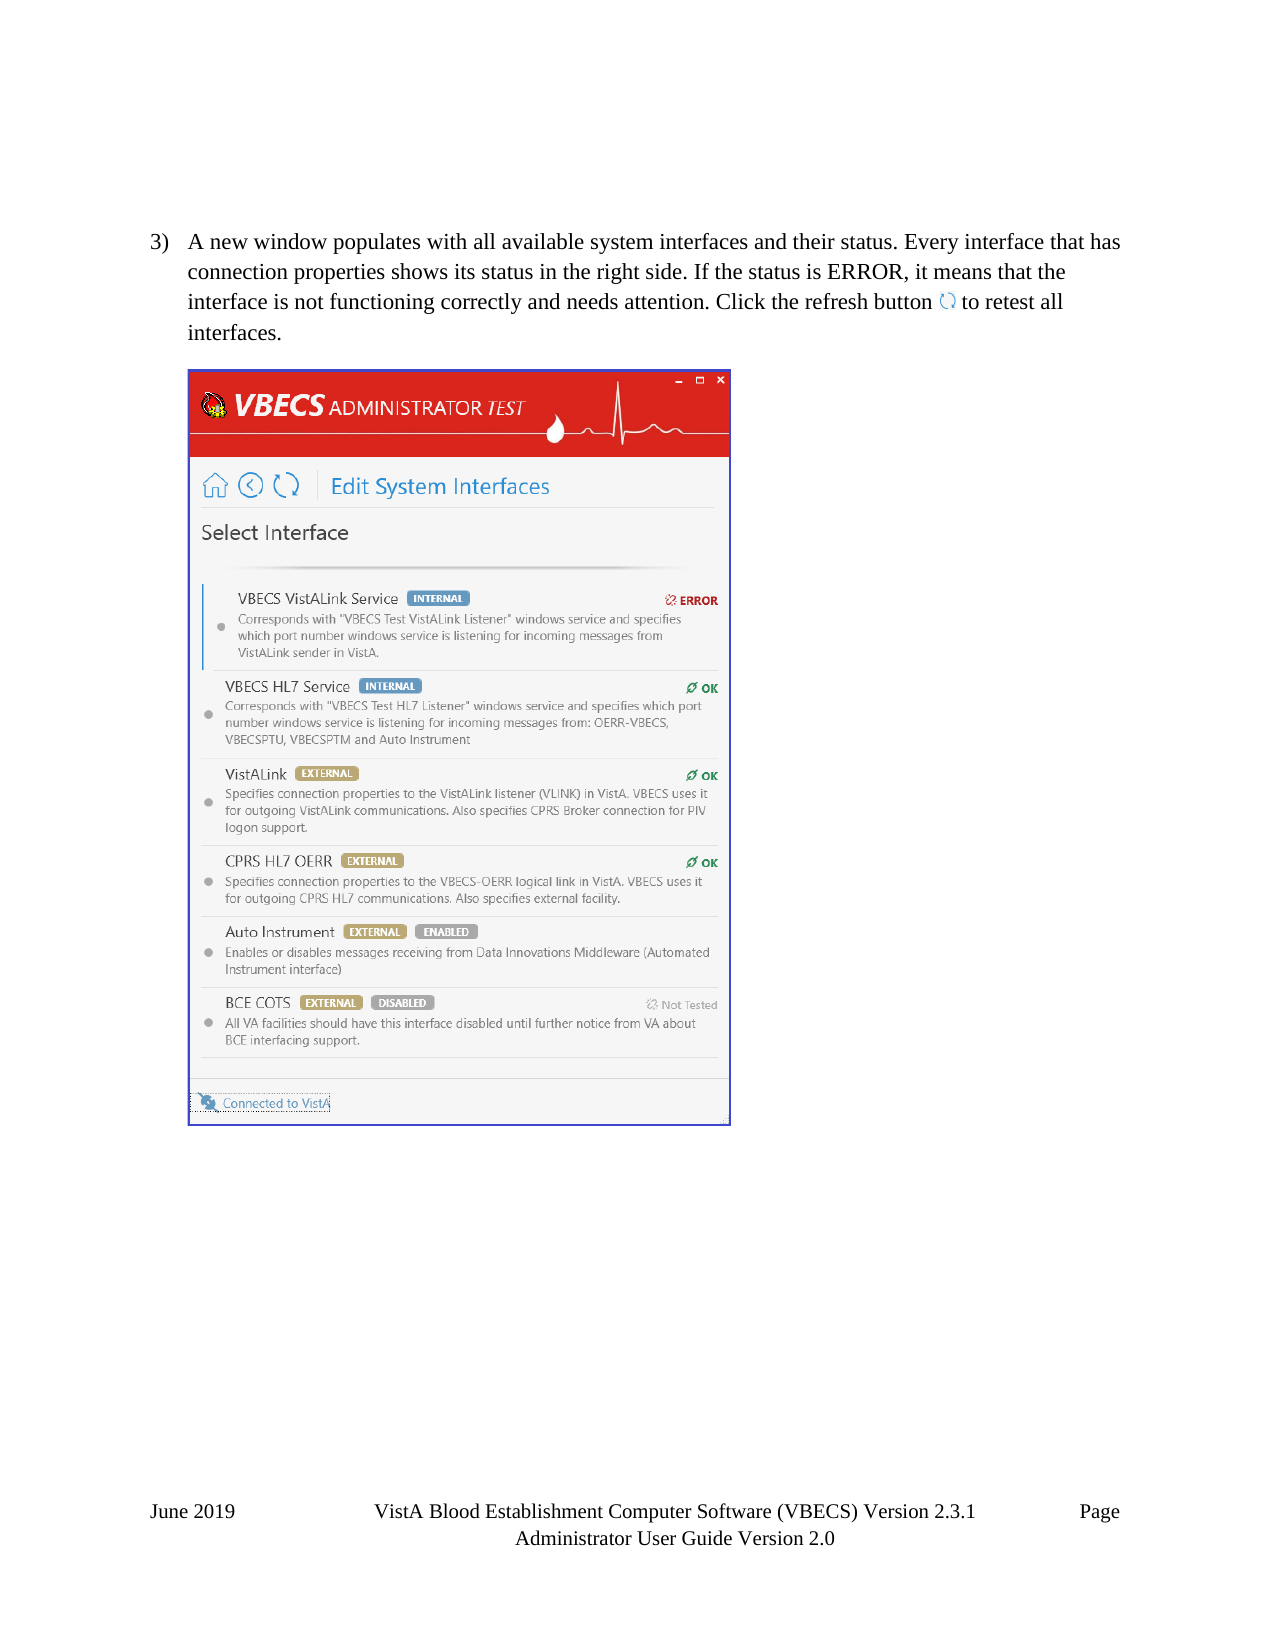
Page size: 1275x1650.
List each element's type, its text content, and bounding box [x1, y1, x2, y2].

picture [187, 369, 731, 1126]
picture [939, 291, 956, 310]
list A new window populates with all available system interfaces and their status. Every interface that has connection properties shows its status in the right side. If the status is ERROR, it means that the interface is not functioning correctly and needs attention. Click the refresh button to retest all interfaces. [150, 228, 1125, 345]
